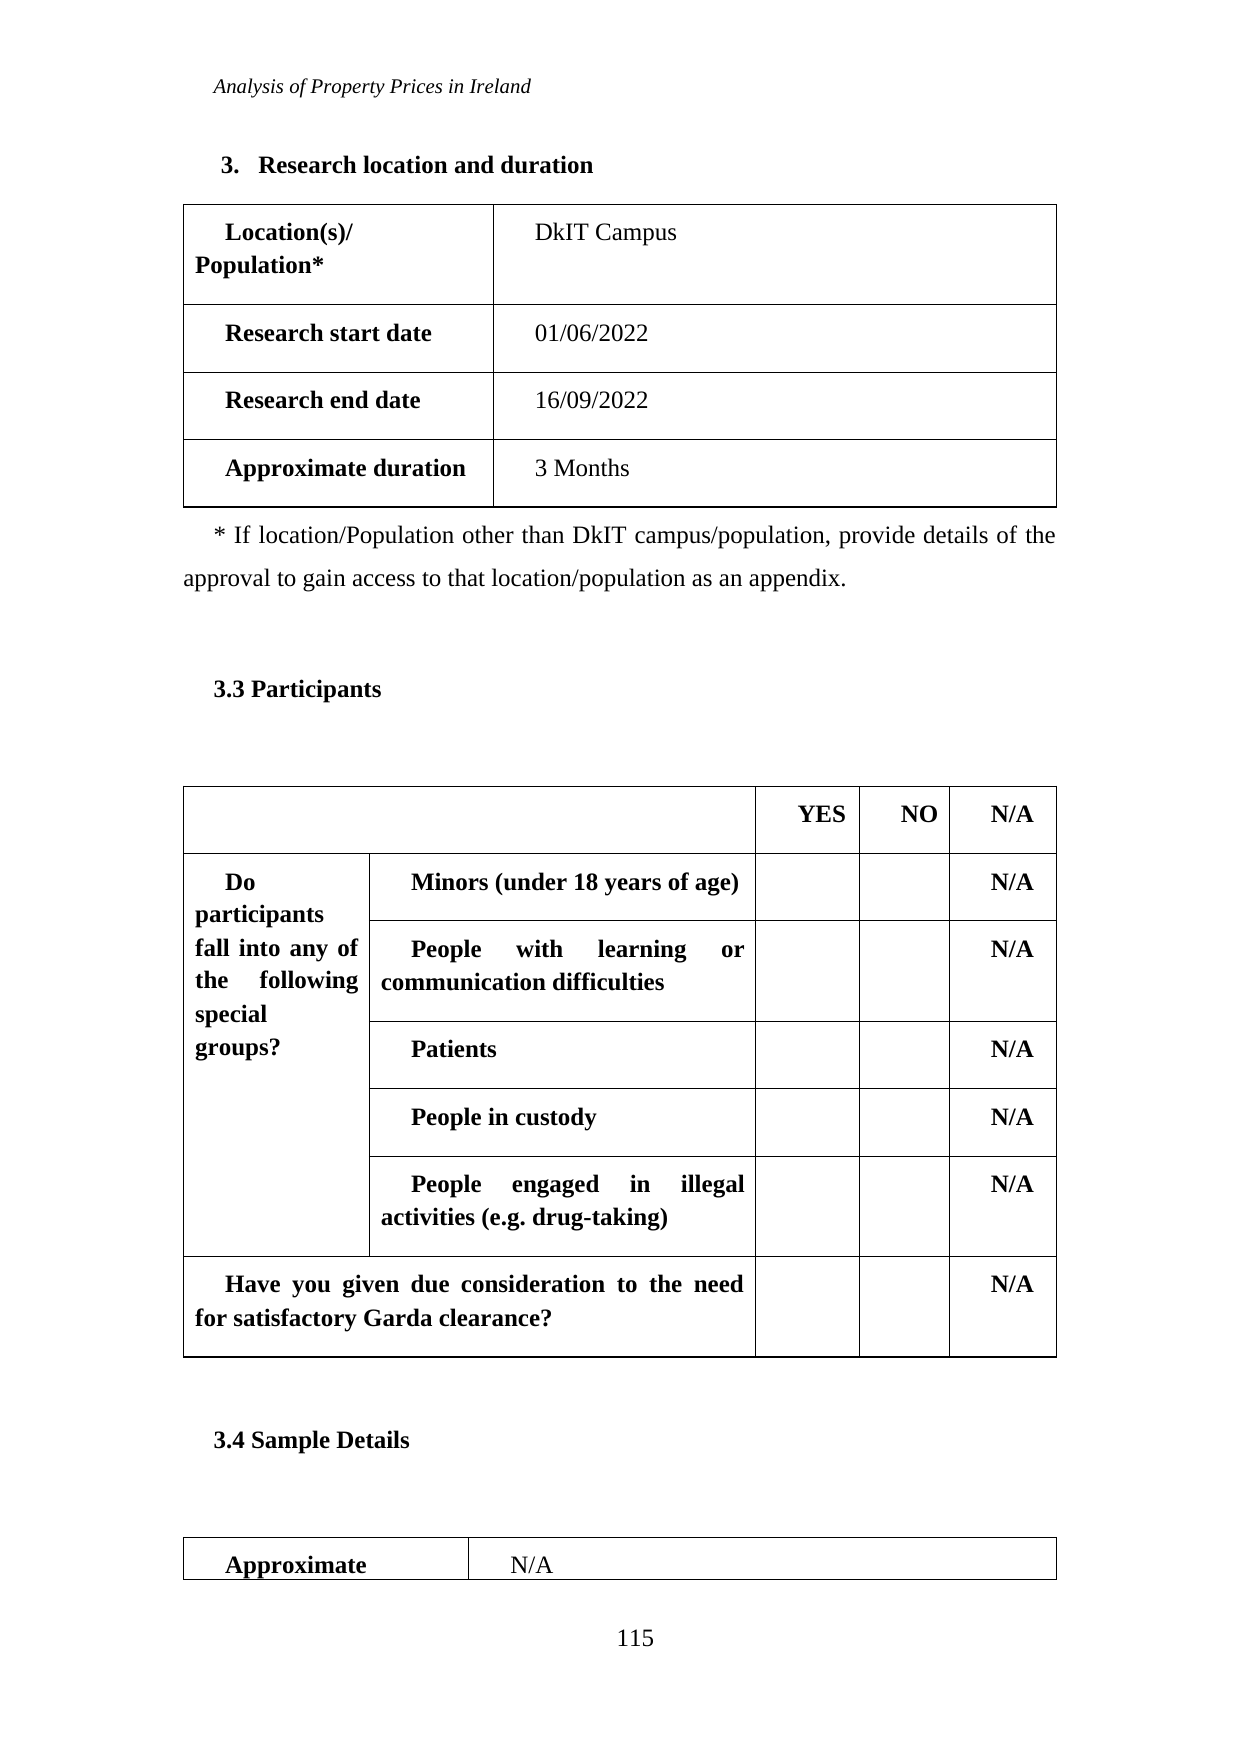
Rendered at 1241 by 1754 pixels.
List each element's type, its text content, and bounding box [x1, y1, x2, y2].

table_cell People in custody [370, 1089, 755, 1156]
table_cell [860, 854, 949, 920]
table_header YES [756, 787, 859, 853]
table_cell [860, 1157, 949, 1256]
table_cell [860, 1022, 949, 1088]
table_cell Approximate duration [184, 440, 493, 506]
table_cell [756, 1257, 859, 1356]
table_cell N/A [950, 921, 1056, 1021]
table_cell 3 Months [494, 440, 1056, 506]
table_header Approximate number [184, 1538, 468, 1579]
table_cell N/A [950, 1022, 1056, 1088]
table_cell 16/09/2022 [494, 373, 1056, 439]
table_cell Research start date [184, 305, 493, 372]
table_cell People engaged in illegal activities (e.g. drug-taking) [370, 1157, 755, 1256]
table_cell People with learning or communication difficulties [370, 921, 755, 1021]
table_cell N/A [950, 1257, 1056, 1356]
table_header Location(s)/Population* [184, 205, 493, 304]
table_cell Patients [370, 1022, 755, 1088]
table_cell [860, 1089, 949, 1156]
table_cell N/A [950, 1157, 1056, 1256]
table_cell [860, 921, 949, 1021]
list Research location and duration [221, 150, 1057, 179]
table_header N/A [469, 1538, 1056, 1579]
table_cell Minors (under 18 years of age) [370, 854, 755, 920]
text 3.4 Sample Details [183, 1426, 1057, 1454]
table_cell N/A [950, 854, 1056, 920]
table_cell Research end date [184, 373, 493, 439]
table_cell [756, 1157, 859, 1256]
table_cell Have you given due consideration to the need for satisfactory Garda clearance? [184, 1257, 755, 1356]
table_header [184, 787, 755, 853]
table_header NO [860, 787, 949, 853]
table_cell [756, 921, 859, 1021]
table_cell [860, 1257, 949, 1356]
table_header N/A [950, 787, 1056, 853]
table_cell [756, 1022, 859, 1088]
table_cell Do participants fall into any of the following special groups? [184, 854, 369, 1256]
text * If location/Population other than DkIT campus/population, provide details of the approval to gain access to that location/population as an appendix. [183, 520, 1057, 592]
table_header DkIT Campus [494, 205, 1056, 304]
table_cell [756, 1089, 859, 1156]
table_cell 01/06/2022 [494, 305, 1056, 372]
text 3.3 Participants [183, 674, 1057, 703]
table_cell N/A [950, 1089, 1056, 1156]
table_cell [756, 854, 859, 920]
